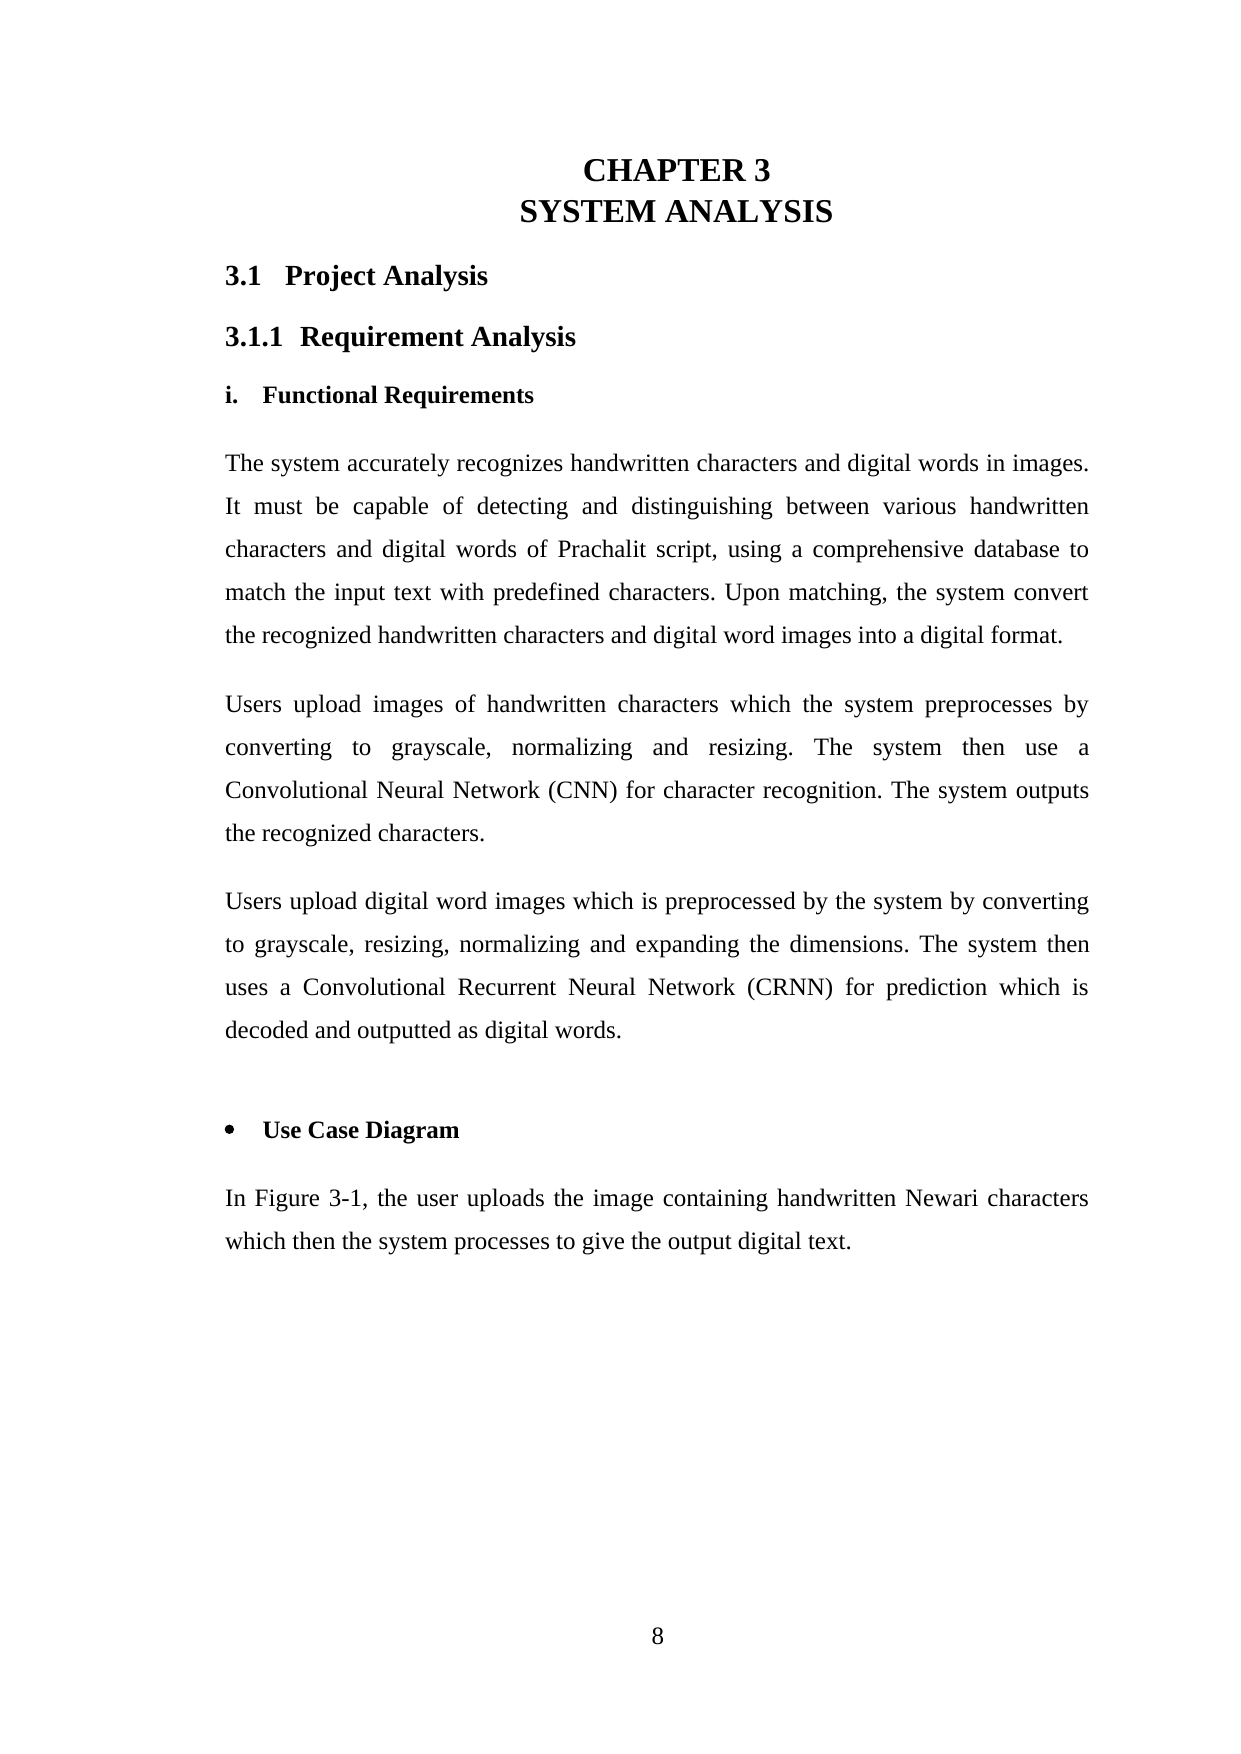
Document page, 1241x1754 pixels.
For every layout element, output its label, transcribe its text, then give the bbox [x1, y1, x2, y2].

list Functional Requirements [225, 380, 1090, 409]
list Users upload images of handwritten characters which the system preprocesses by converting to grayscale, normalizing and resizing. The system then use a Convolutional Neural Network (CNN) for character recognition. The system outputs the recognized characters. [225, 689, 1090, 847]
subtitle SYSTEM ANALYSIS [262, 150, 1090, 230]
subtitle Requirement Analysis [225, 319, 1090, 352]
list Users upload digital word images which is preprocessed by the system by converting to grayscale, resizing, normalizing and expanding the dimensions. The system then uses a Convolutional Recurrent Neural Network (CRNN) for prediction which is decoded and outputted as digital words. [225, 886, 1090, 1044]
list Use Case Diagram [225, 1115, 1090, 1143]
list The system accurately recognizes handwritten characters and digital words in images. It must be capable of detecting and distinguishing between various handwritten characters and digital words of Prachalit script, using a comprehensive database to match the input text with predefined characters. Upon matching, the system convert the recognized handwritten characters and digital word images into a digital format. [225, 448, 1090, 649]
subtitle Project Analysis [225, 258, 1090, 291]
list In Figure 3-1, the user uploads the image containing handwritten Newari characters which then the system processes to give the output digital text. [225, 1183, 1090, 1255]
